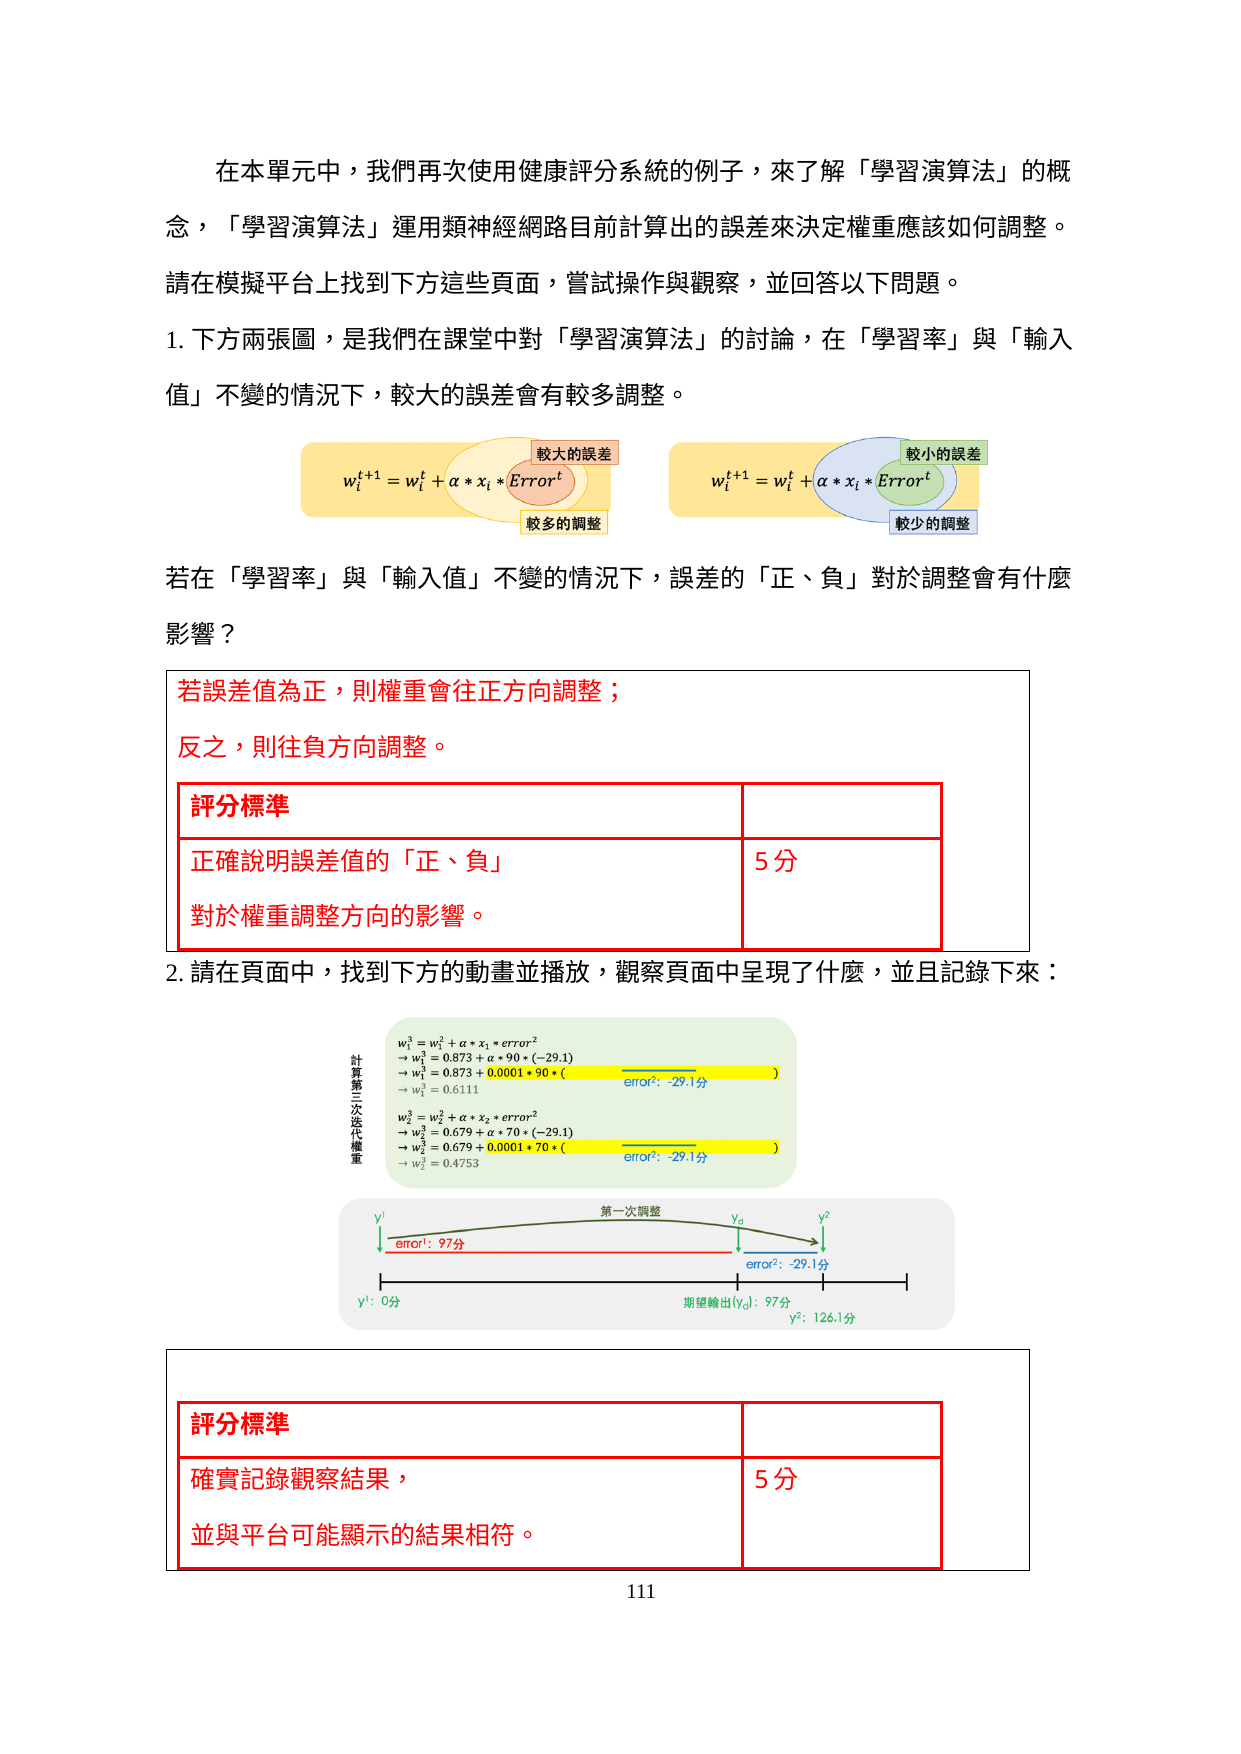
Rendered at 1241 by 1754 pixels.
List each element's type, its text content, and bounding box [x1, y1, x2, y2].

text 在本單元中，我們再次使用健康評分系統的例子，來了解「學習演算法」的概念，「學習演算法」運用類神經網路目前計算出的誤差來決定權重應該如何調整。請在模擬平台上找到下方這些頁面，嘗試操作與觀察，並回答以下問題。 [165, 151, 1075, 301]
table_header 若誤差值為正，則權重會往正方向調整； 反之，則往負方向調整。 [167, 671, 1029, 951]
text 若在「學習率」與「輸入值」不變的情況下，誤差的「正、負」對於調整會有什麼影響？ [165, 558, 1075, 652]
picture [290, 430, 1000, 544]
text 1. 下方兩張圖，是我們在課堂中對「學習演算法」的討論，在「學習率」與「輸入值」不變的情況下，較大的誤差會有較多調整。 [165, 319, 1075, 412]
picture [328, 1007, 962, 1335]
table_header [167, 1350, 1029, 1570]
text 2. 請在頁面中，找到下方的動畫並播放，觀察頁面中呈現了什麼，並且記錄下來： [165, 952, 1075, 989]
